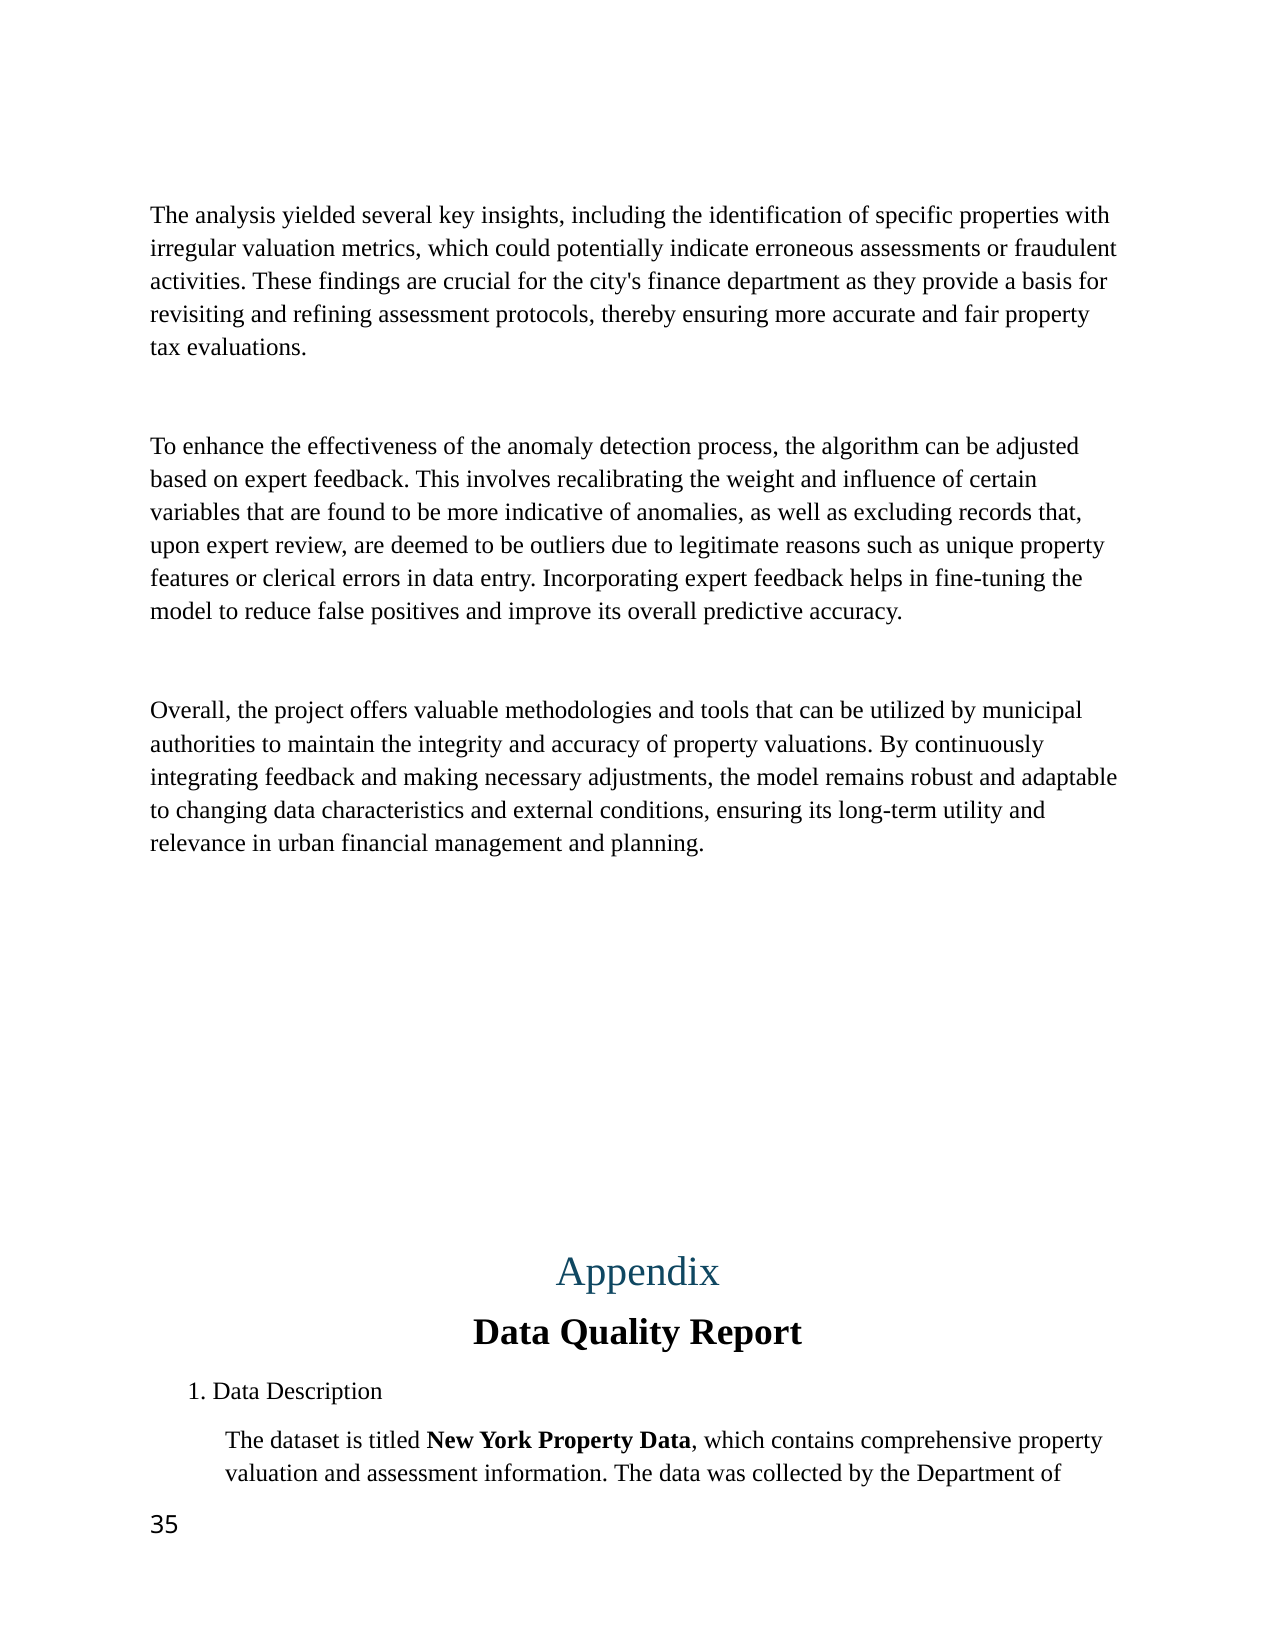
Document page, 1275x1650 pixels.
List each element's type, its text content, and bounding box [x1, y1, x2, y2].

text The analysis yielded several key insights, including the identification of specific properties with irregular valuation metrics, which could potentially indicate erroneous assessments or fraudulent activities. These findings are crucial for the city's finance department as they provide a basis for revisiting and refining assessment protocols, thereby ensuring more accurate and fair property tax evaluations. [150, 200, 1125, 361]
text Data Quality Report [150, 1309, 1125, 1353]
text Overall, the project offers valuable methodologies and tools that can be utilized by municipal authorities to maintain the integrity and accuracy of property valuations. By continuously integrating feedback and making necessary adjustments, the model remains robust and adaptable to changing data characteristics and external conditions, ensuring its long-term utility and relevance in urban financial management and planning. [150, 696, 1125, 856]
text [225, 1425, 1125, 1487]
subtitle Appendix [150, 1246, 1125, 1294]
text To enhance the effectiveness of the anomaly detection process, the algorithm can be adjusted based on expert feedback. This involves recalibrating the weight and influence of certain variables that are found to be more indicative of anomalies, as well as excluding records that, upon expert review, are deemed to be outliers due to legitimate reasons such as unique property features or clerical errors in data entry. Incorporating expert feedback helps in fine-tuning the model to reduce false positives and improve its overall predictive accuracy. [150, 431, 1125, 625]
text 1. Data Description [187, 1376, 1125, 1404]
